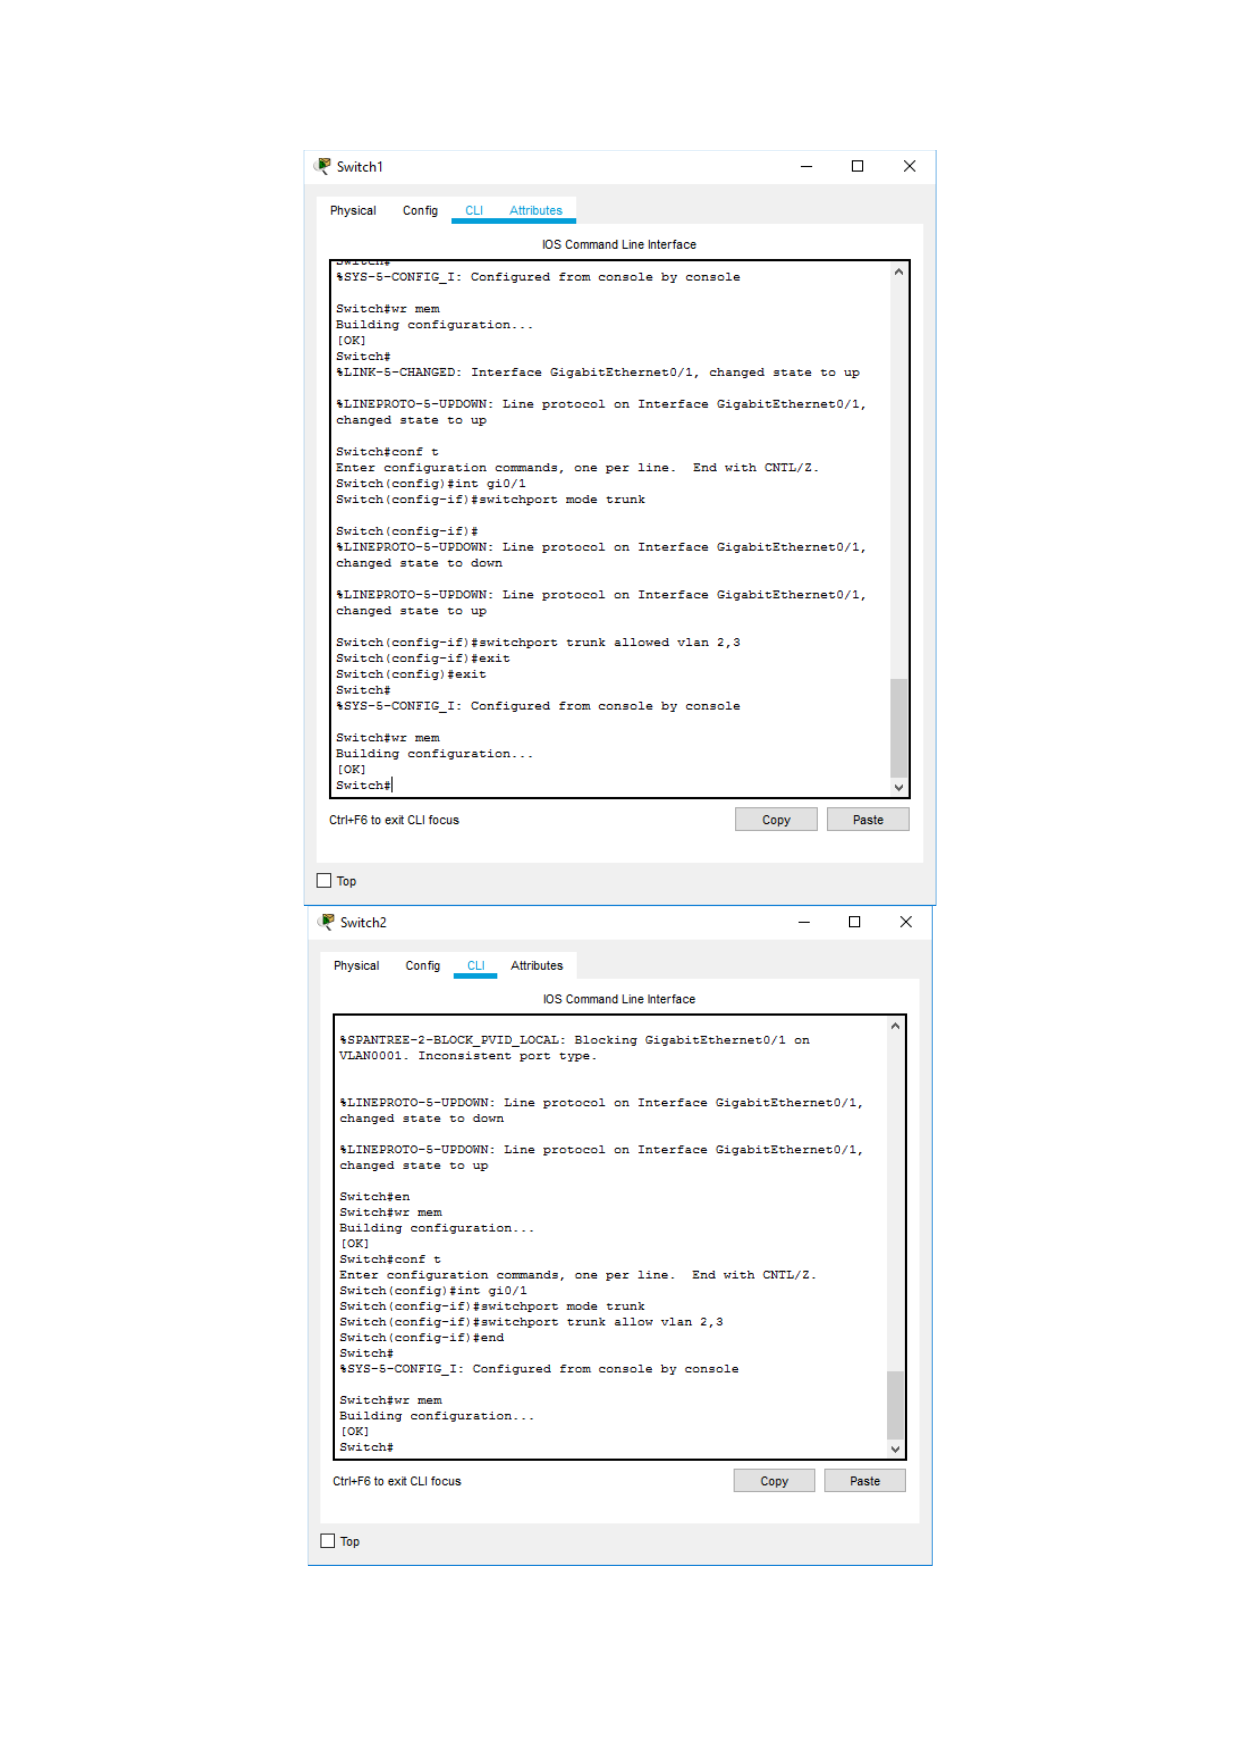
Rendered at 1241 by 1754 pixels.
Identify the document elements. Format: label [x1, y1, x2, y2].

picture [303, 150, 937, 1566]
